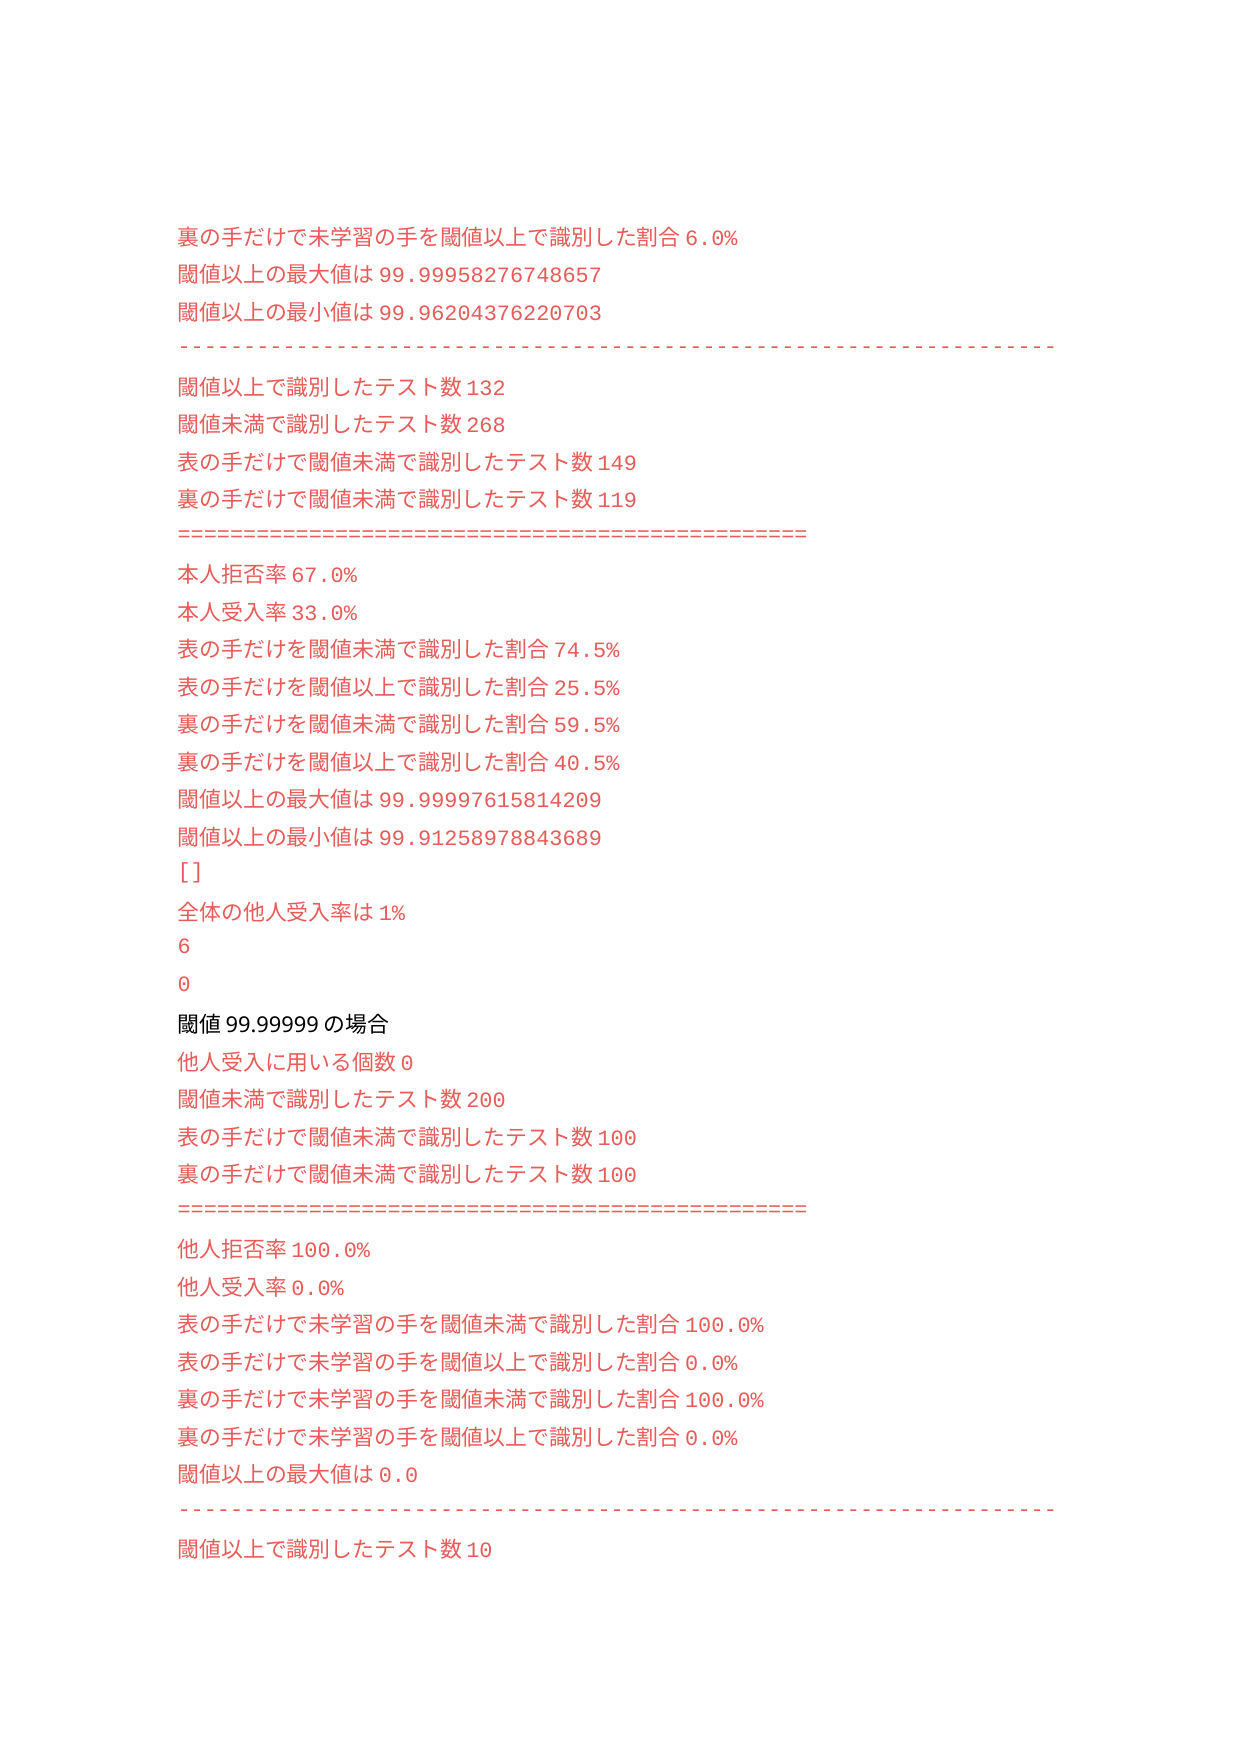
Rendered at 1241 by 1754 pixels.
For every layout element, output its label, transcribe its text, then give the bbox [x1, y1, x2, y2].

text 裏の手だけを閾値以上で識別した割合40.5% [177, 742, 1063, 779]
text ------------------------------------------------------------------- [177, 329, 1063, 367]
text 他人受入に用いる個数0 [177, 1042, 1063, 1079]
text 裏の手だけで未学習の手を閾値以上で識別した割合6.0% [177, 217, 1063, 254]
text ================================================ [177, 1192, 1063, 1229]
text 他人拒否率100.0% [177, 1229, 1063, 1267]
text 本人受入率33.0% [177, 592, 1063, 629]
text 表の手だけを閾値未満で識別した割合74.5% [177, 629, 1063, 667]
text 閾値未満で識別したテスト数200 [177, 1079, 1063, 1117]
text 閾値以上の最大値は99.99997615814209 [177, 779, 1063, 817]
text 表の手だけで未学習の手を閾値未満で識別した割合100.0% [177, 1304, 1063, 1342]
text 表の手だけを閾値以上で識別した割合25.5% [177, 667, 1063, 704]
text 閾値99.99999の場合 [177, 1004, 1063, 1042]
text 表の手だけで閾値未満で識別したテスト数149 [177, 442, 1063, 479]
text 他人受入率0.0% [177, 1267, 1063, 1304]
text ================================================ [177, 517, 1063, 554]
text 裏の手だけで未学習の手を閾値未満で識別した割合100.0% [177, 1379, 1063, 1417]
text 表の手だけで未学習の手を閾値以上で識別した割合0.0% [177, 1342, 1063, 1379]
text 閾値未満で識別したテスト数268 [177, 404, 1063, 442]
text 閾値以上の最大値は0.0 [177, 1454, 1063, 1492]
text [] [177, 854, 1063, 892]
text 6 [177, 929, 1063, 967]
text 裏の手だけで未学習の手を閾値以上で識別した割合0.0% [177, 1417, 1063, 1454]
text 裏の手だけで閾値未満で識別したテスト数119 [177, 479, 1063, 517]
text 全体の他人受入率は1% [177, 892, 1063, 929]
text 閾値以上で識別したテスト数10 [177, 1529, 1063, 1567]
text 裏の手だけを閾値未満で識別した割合59.5% [177, 704, 1063, 742]
text 閾値以上の最小値は99.96204376220703 [177, 292, 1063, 329]
text 表の手だけで閾値未満で識別したテスト数100 [177, 1117, 1063, 1154]
text 閾値以上の最大値は99.99958276748657 [177, 254, 1063, 292]
text ------------------------------------------------------------------- [177, 1492, 1063, 1529]
text 本人拒否率67.0% [177, 554, 1063, 592]
text 閾値以上で識別したテスト数132 [177, 367, 1063, 404]
text 閾値以上の最小値は99.91258978843689 [177, 817, 1063, 854]
text 0 [177, 967, 1063, 1004]
text 裏の手だけで閾値未満で識別したテスト数100 [177, 1154, 1063, 1192]
